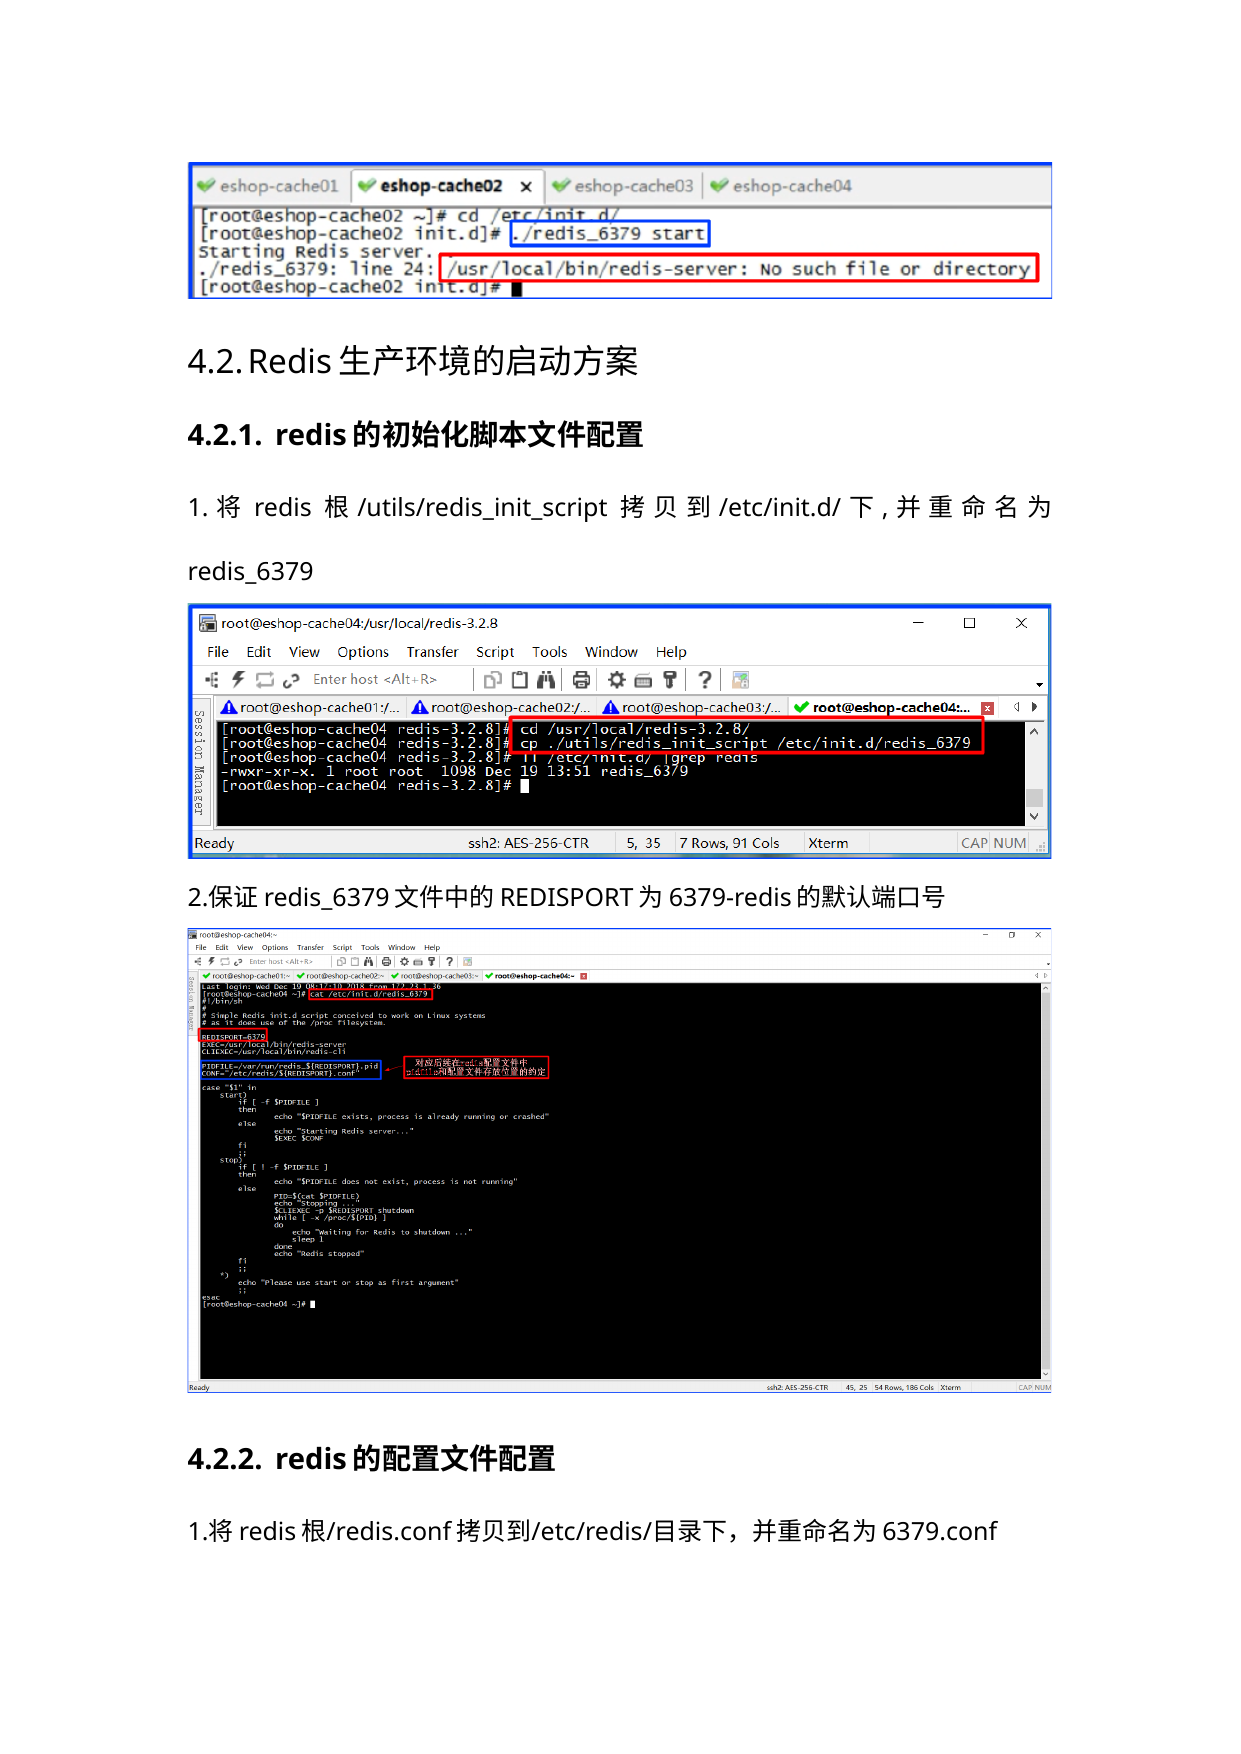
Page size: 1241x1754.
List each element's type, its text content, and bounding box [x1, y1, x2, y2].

text 1.将redis根/redis.conf拷贝到/etc/redis/目录下，并重命名为6379.conf [187, 1497, 1053, 1562]
picture [187, 603, 1052, 859]
picture [187, 162, 1053, 299]
text 2.保证redis_6379文件中的REDISPORT为6379-redis的默认端口号 [187, 863, 1053, 928]
subtitle redis的初始化脚本文件配置 [187, 400, 1053, 465]
subtitle Redis生产环境的启动方案 [187, 327, 1053, 392]
picture [187, 928, 1052, 1393]
subtitle redis的配置文件配置 [187, 1424, 1053, 1489]
text 1.将redis根/utils/redis_init_script拷贝到/etc/init.d/下,并重命名为redis_6379 [187, 473, 1053, 603]
